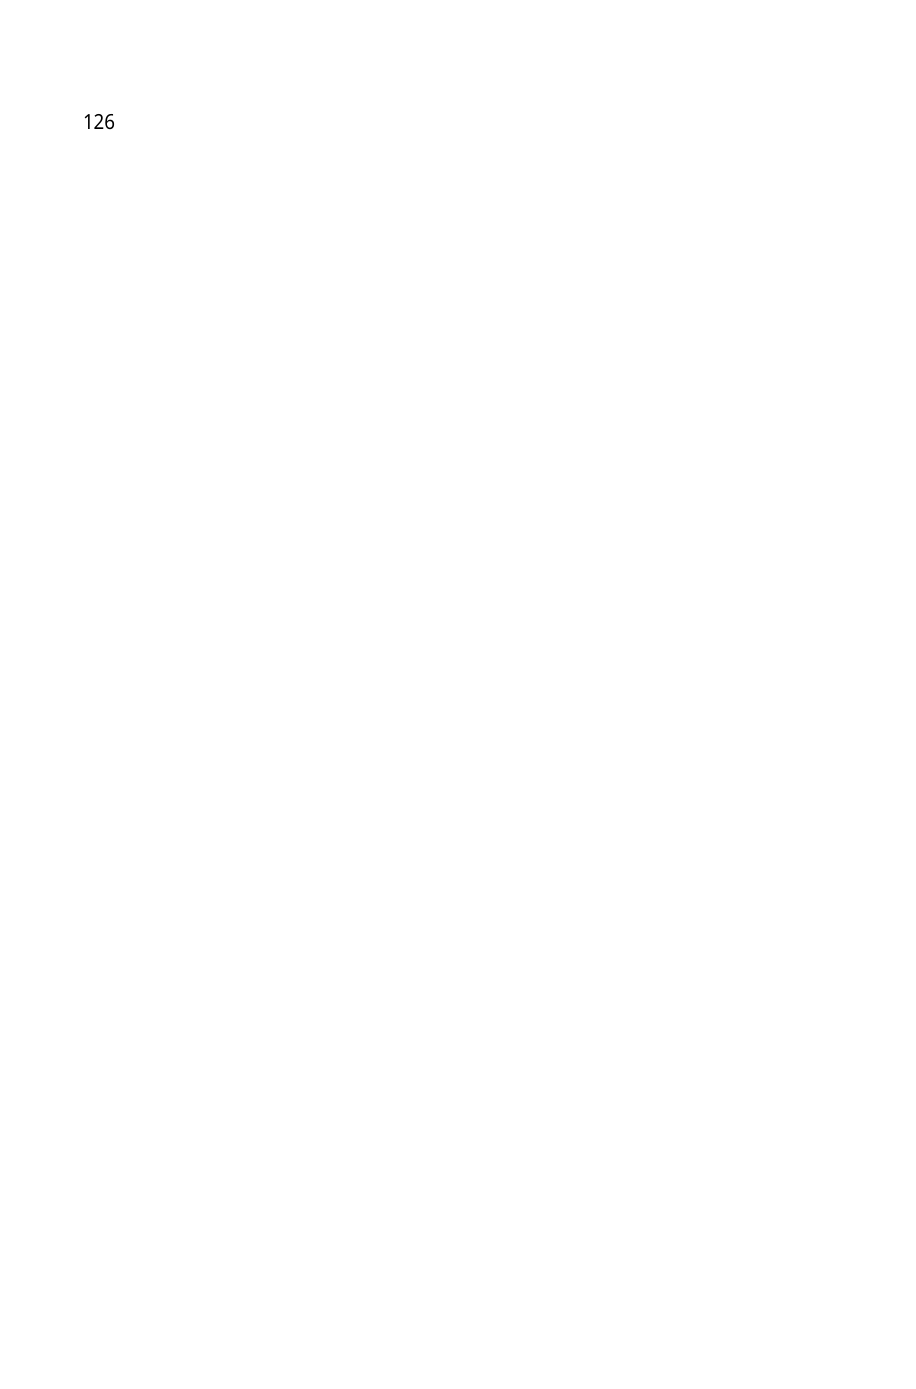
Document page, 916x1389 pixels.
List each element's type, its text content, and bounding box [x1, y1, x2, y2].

subtitle 126 [83, 107, 845, 135]
